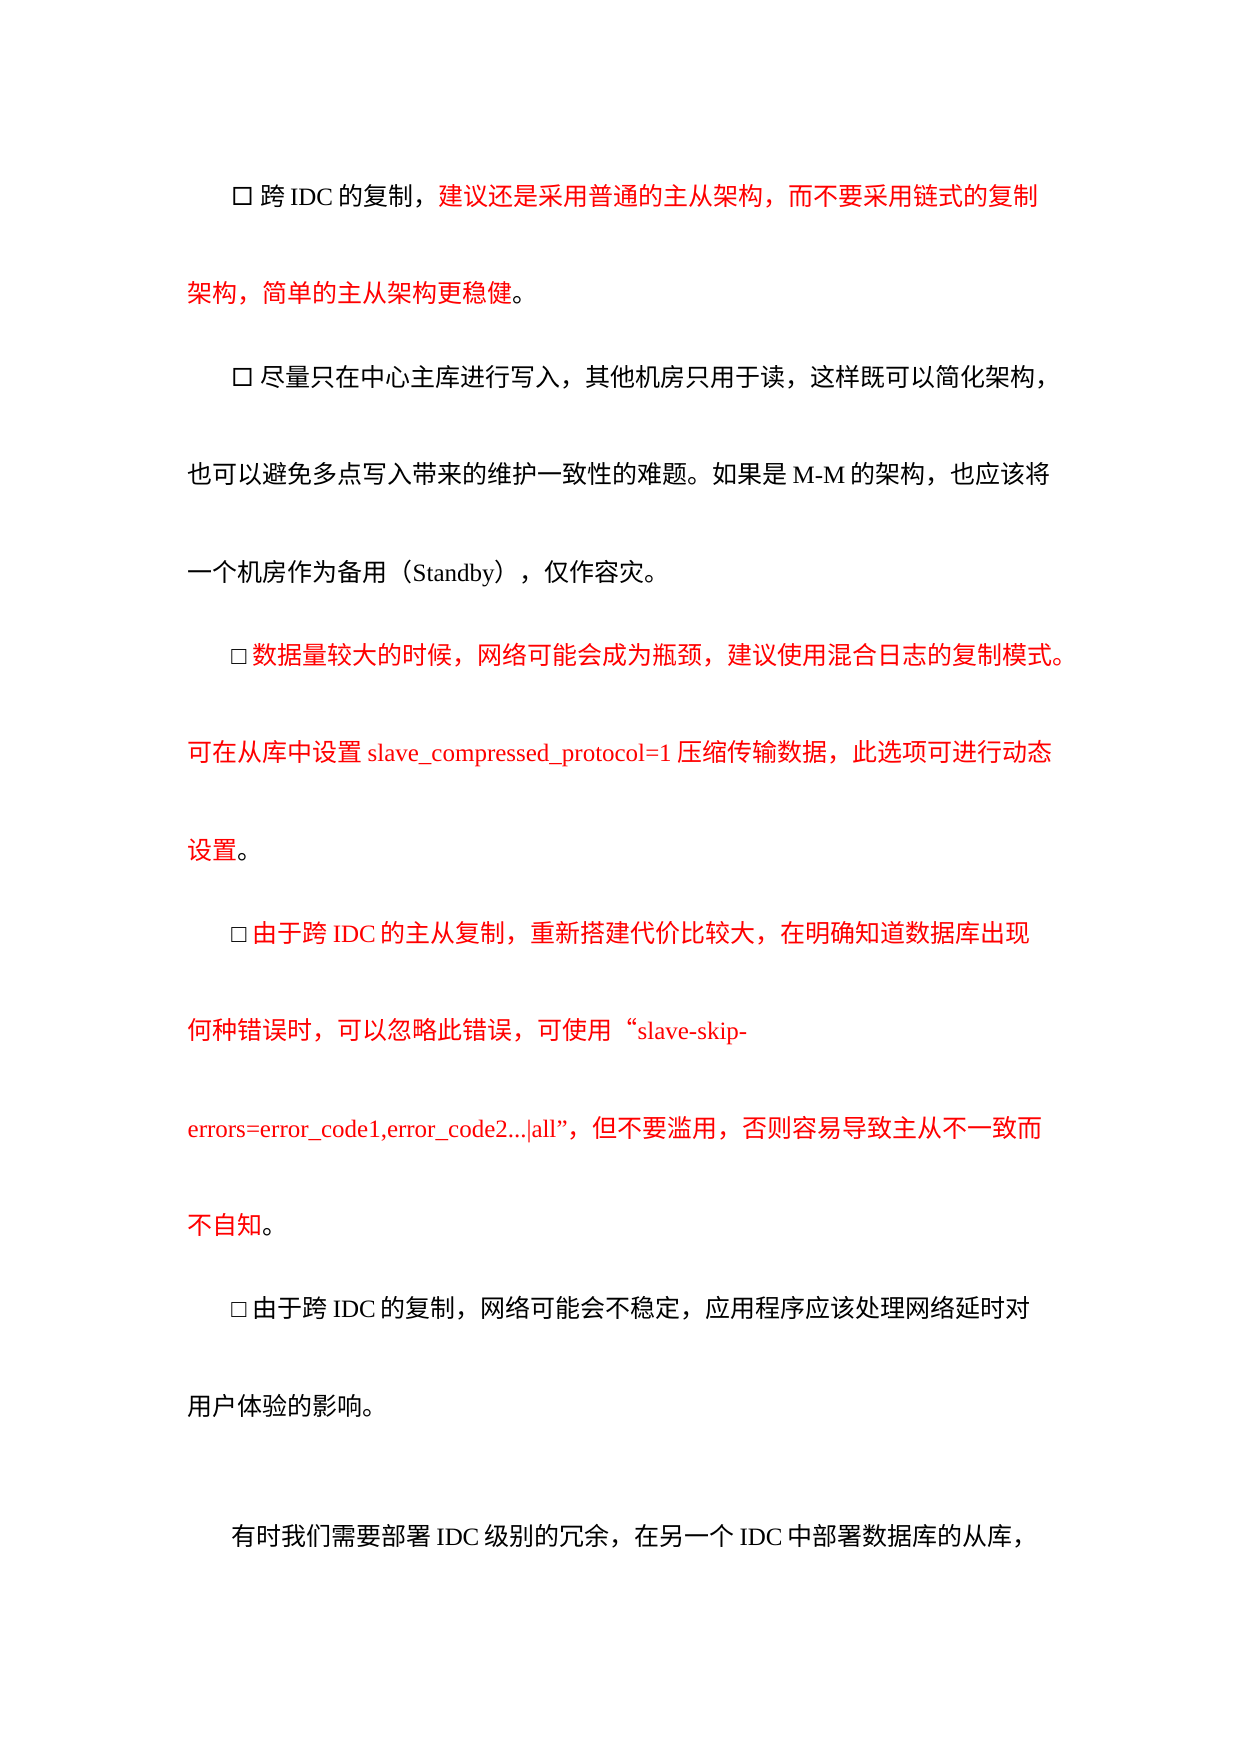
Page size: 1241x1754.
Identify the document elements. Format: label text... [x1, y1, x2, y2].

text □ 由于跨IDC的复制，网络可能会不稳定，应用程序应该处理网络延时对用户体验的影响。 [187, 1274, 1053, 1437]
text □ 由于跨IDC的主从复制，重新搭建代价比较大，在明确知道数据库出现何种错误时，可以忽略此错误，可使用“slave-skip-errors=error_code1,error_code2...|all”，但不要滥用，否则容易导致主从不一致而不自知。 [187, 899, 1053, 1256]
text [187, 1502, 1053, 1567]
text 跨IDC的复制，建议还是采用普通的主从架构，而不要采用链式的复制架构，简单的主从架构更稳健。 [187, 162, 1053, 324]
text □ 数据量较大的时候，网络可能会成为瓶颈，建议使用混合日志的复制模式。可在从库中设置slave_compressed_protocol=1压缩传输数据，此选项可进行动态设置。 [187, 621, 1053, 881]
text 尽量只在中心主库进行写入，其他机房只用于读，这样既可以简化架构，也可以避免多点写入带来的维护一致性的难题。如果是M-M的架构，也应该将一个机房作为备用（Standby），仅作容灾。 [187, 343, 1053, 603]
